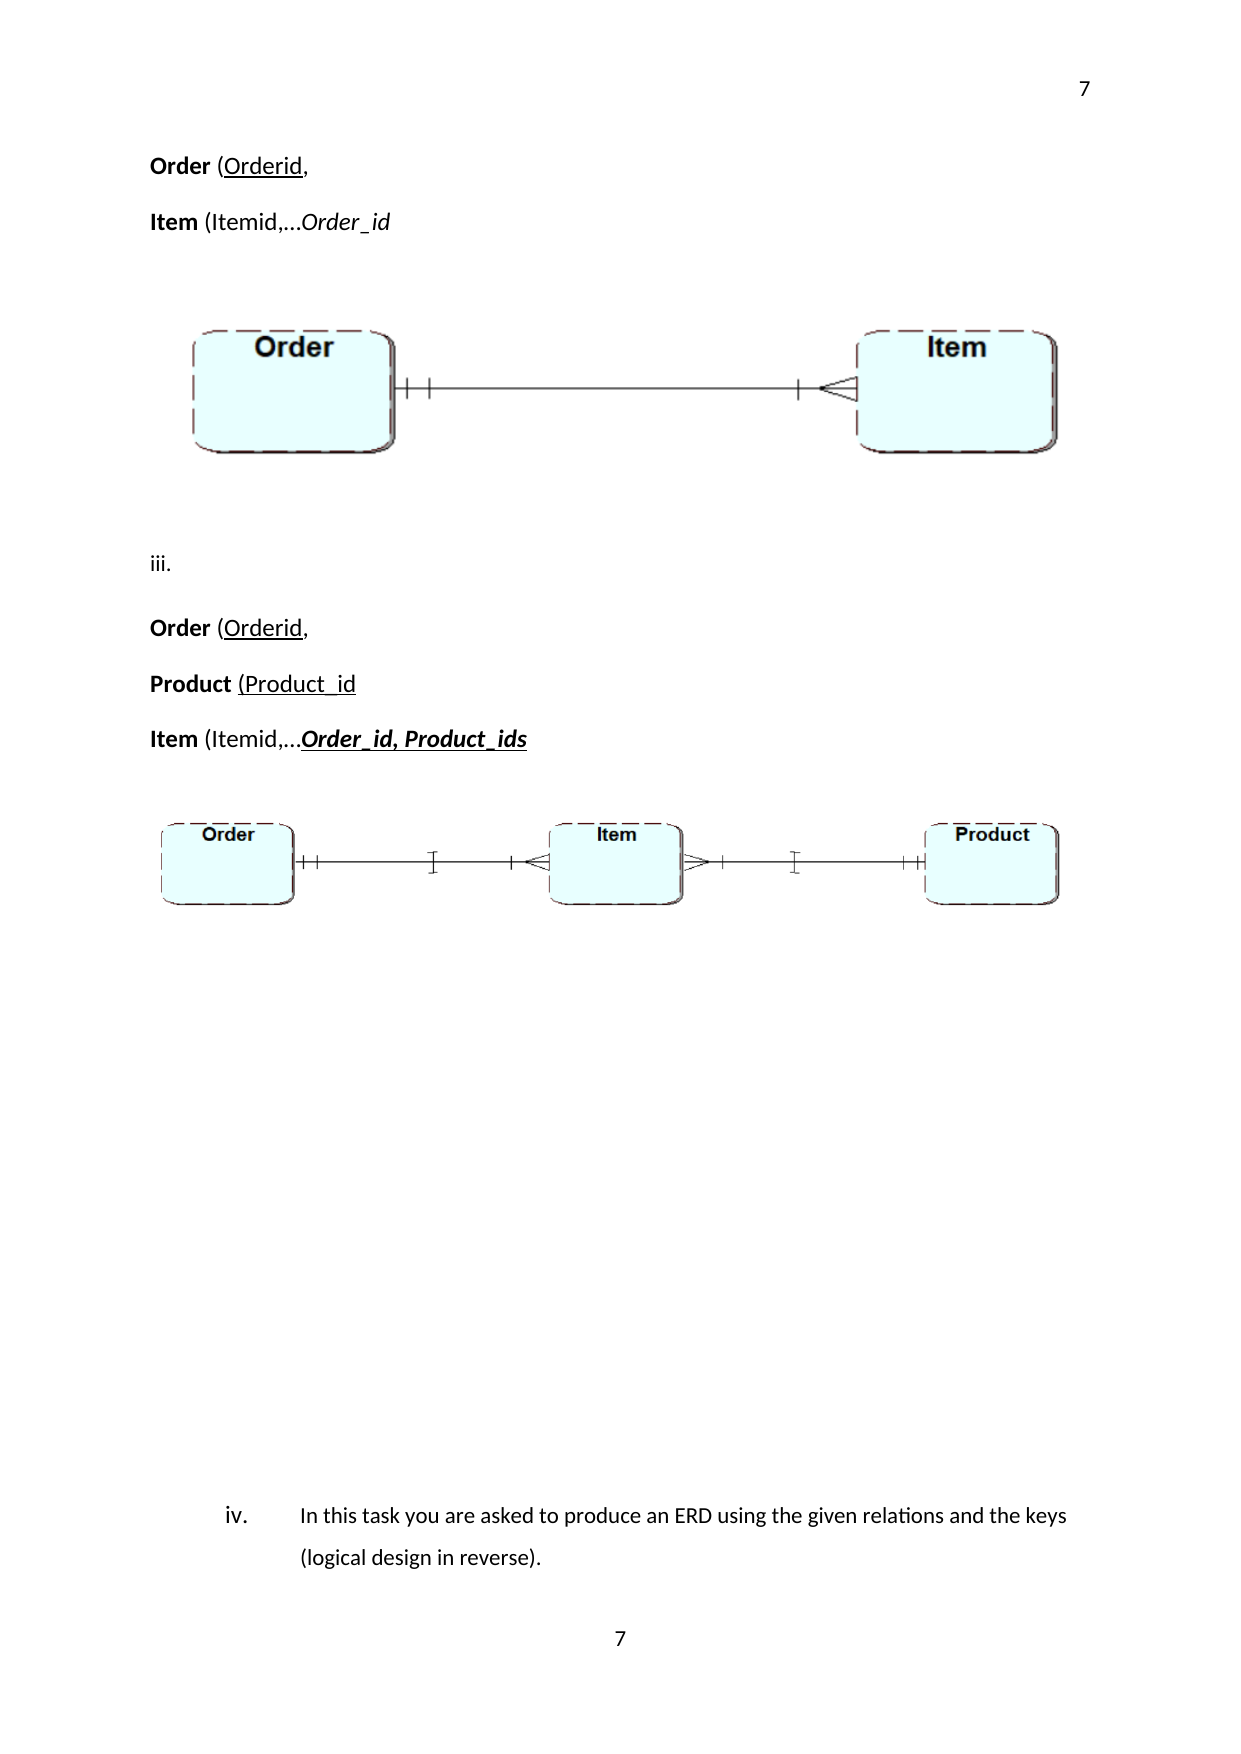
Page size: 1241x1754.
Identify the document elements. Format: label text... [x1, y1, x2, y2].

picture [150, 261, 1091, 524]
text Item (Itemid,…Order_id [150, 206, 1090, 236]
list In this task you are asked to produce an ERD using the given relations and the keys (logical design in reverse). [225, 1499, 1090, 1571]
picture [150, 779, 1091, 972]
text iii. [150, 549, 1090, 577]
text Order (Orderid, [150, 612, 1090, 642]
text Item (Itemid,…Order_id, Product_ids [150, 723, 1090, 754]
text Product (Product_id [150, 668, 1090, 698]
text Order (Orderid, [150, 150, 1090, 181]
